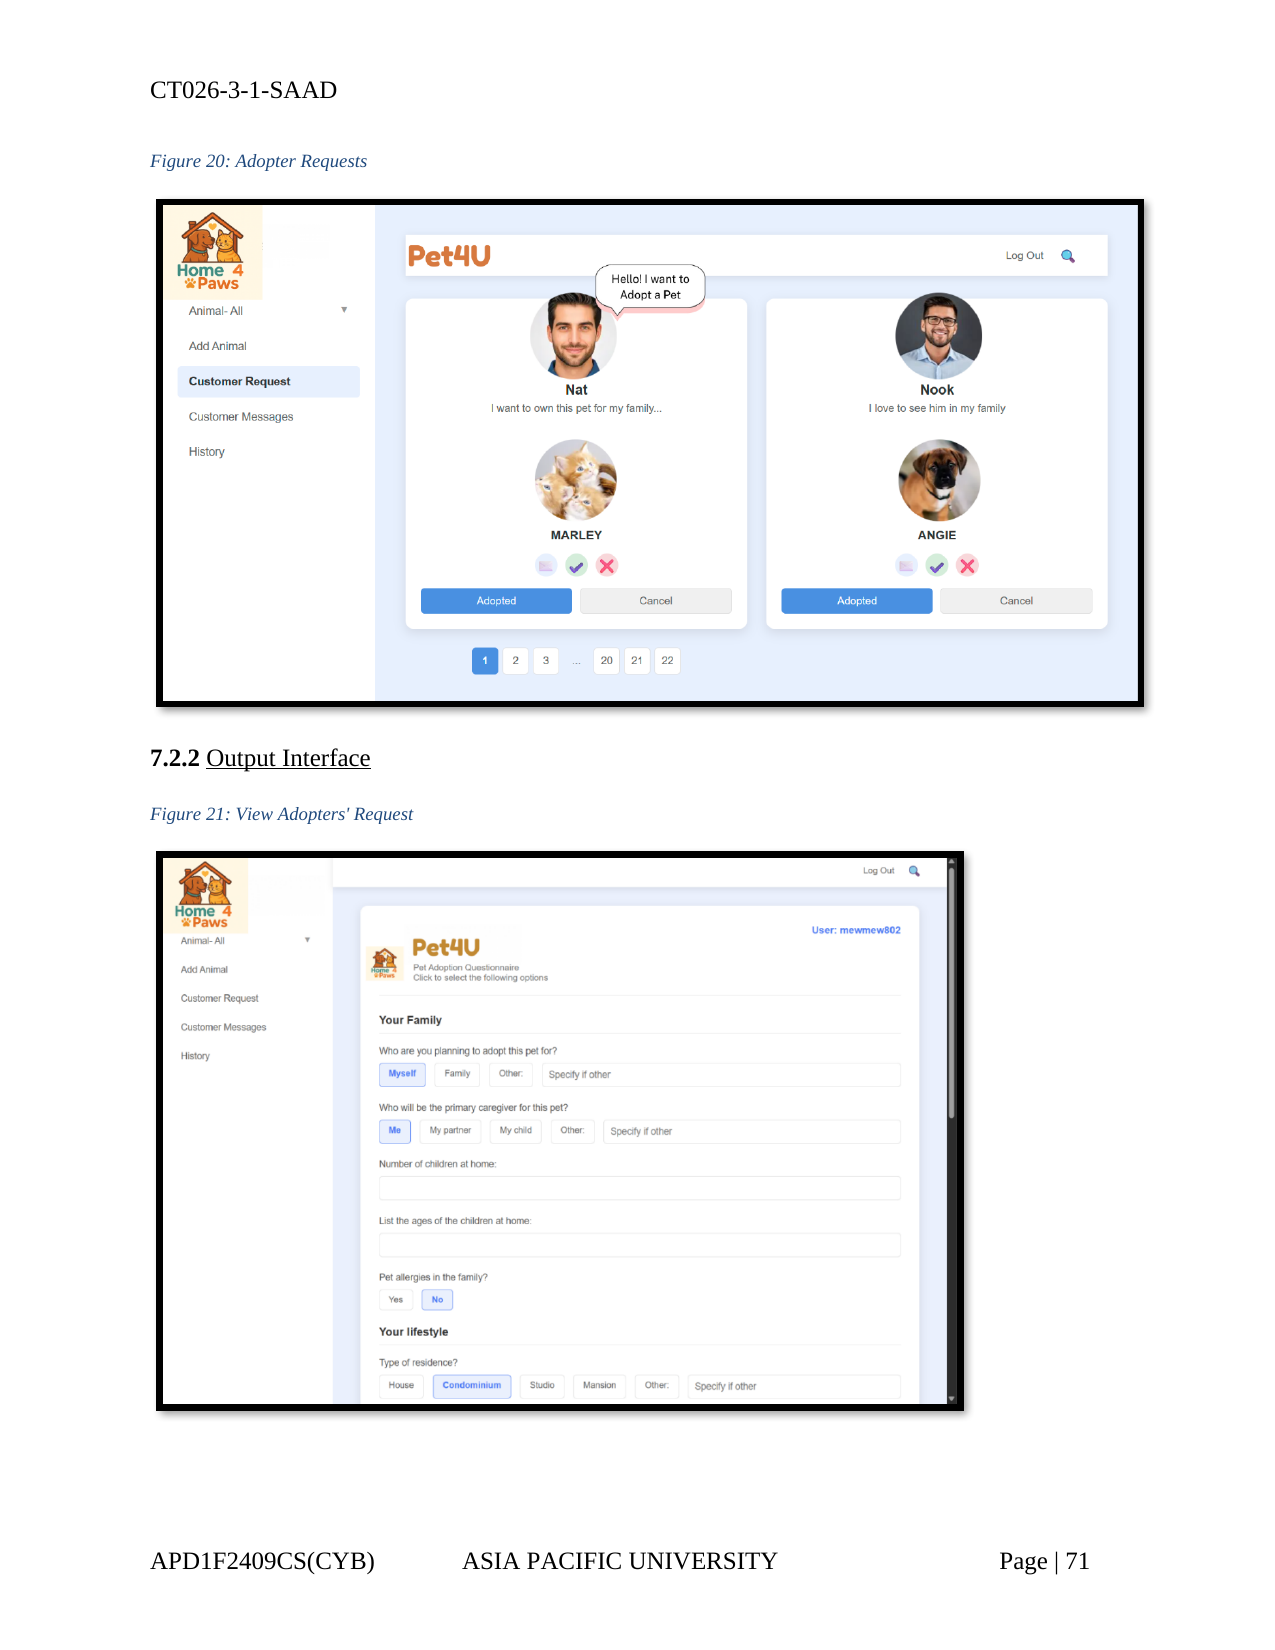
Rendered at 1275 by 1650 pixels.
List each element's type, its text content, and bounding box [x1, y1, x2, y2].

picture [163, 205, 1138, 701]
text 7.2.2 Output Interface [150, 743, 1125, 772]
text Figure 21: View Adopters' Request [150, 803, 1125, 824]
picture [163, 858, 957, 1404]
text Figure 20: Adopter Requests [150, 150, 1125, 172]
